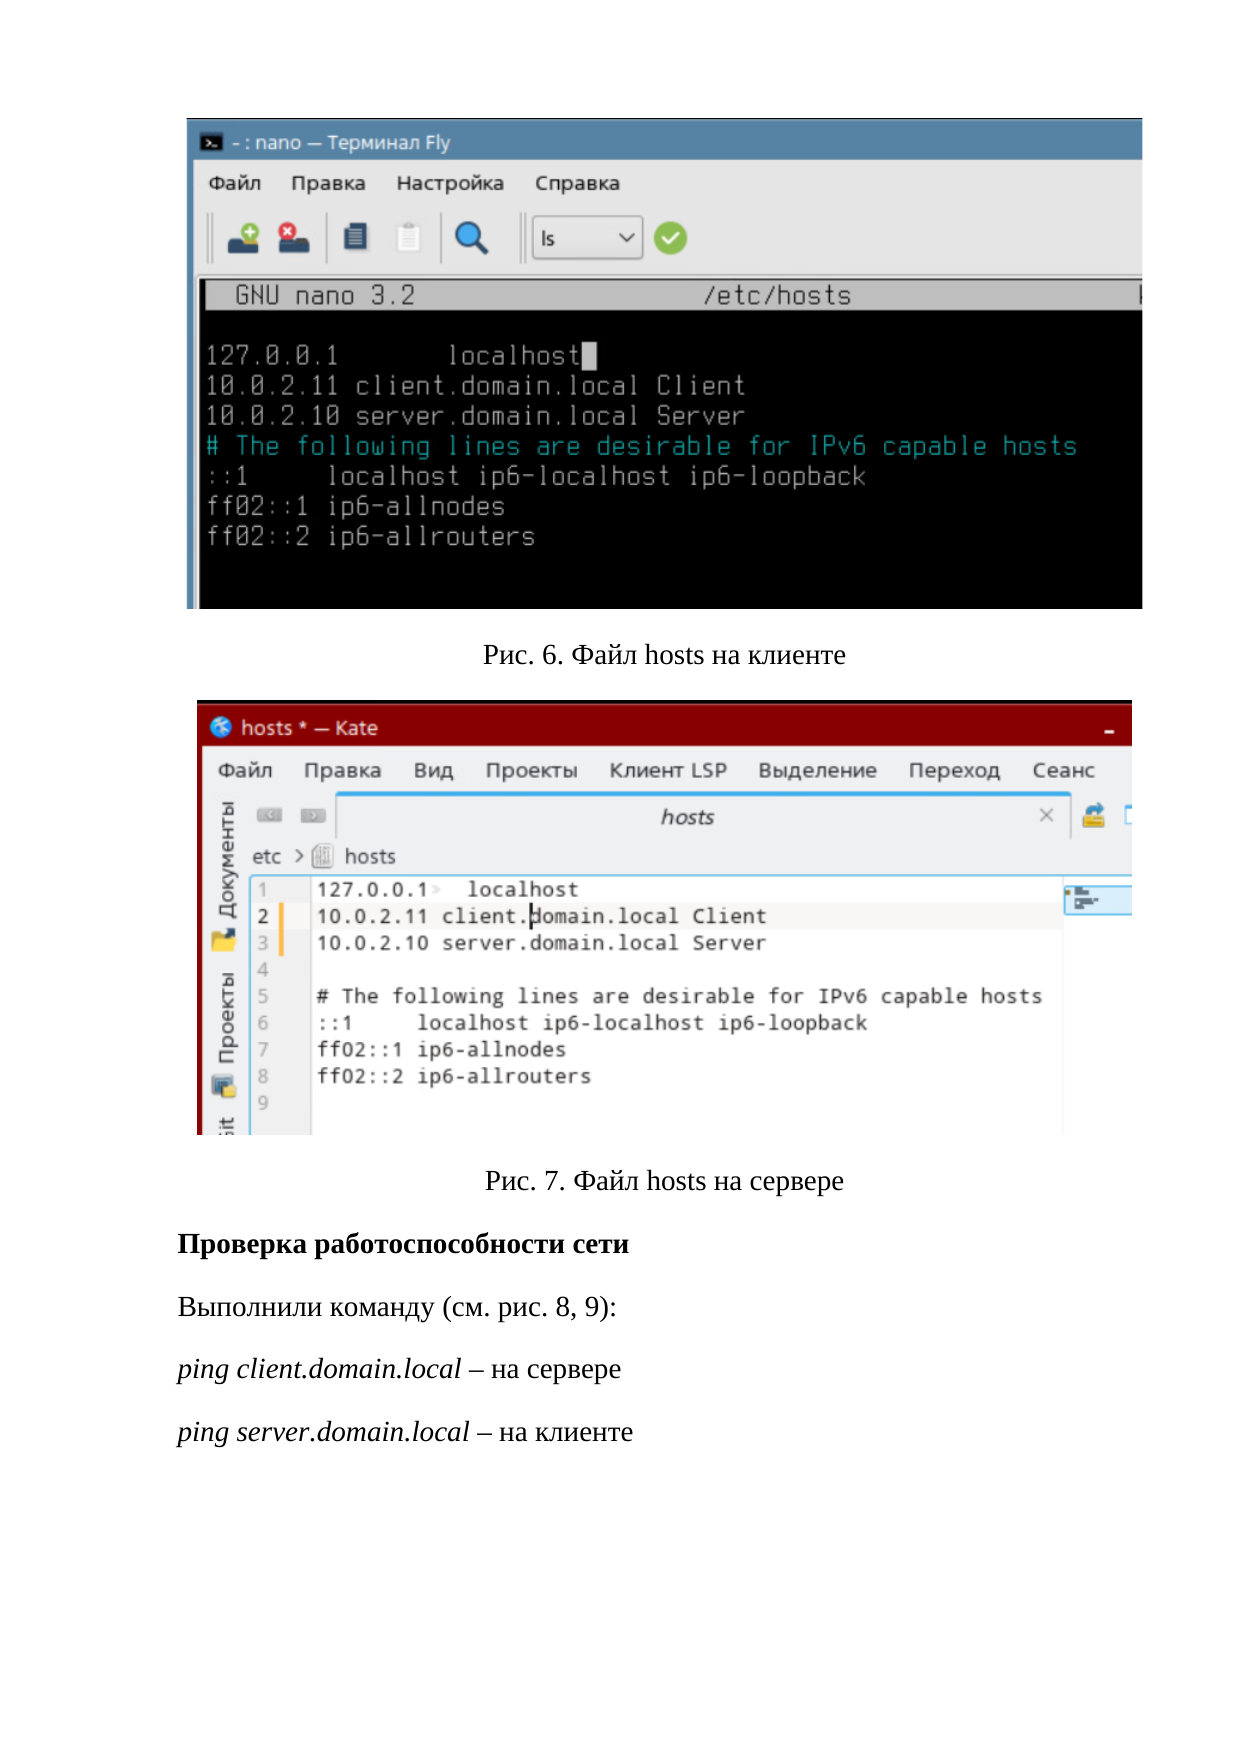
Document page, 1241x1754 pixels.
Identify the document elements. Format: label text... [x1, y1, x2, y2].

text Рис. 7. Файл hosts на сервере [177, 1163, 1152, 1197]
text ping server.domain.local – на клиенте [177, 1414, 1152, 1448]
picture [186, 118, 1143, 609]
text Рис. 6. Файл hosts на клиенте [177, 637, 1152, 671]
text Проверка работоспособности сети [177, 1226, 1152, 1260]
text Выполнили команду (см. рис. 8, 9): [177, 1289, 1152, 1322]
picture [197, 700, 1132, 1135]
text ping client.domain.local – на сервере [177, 1352, 1152, 1385]
